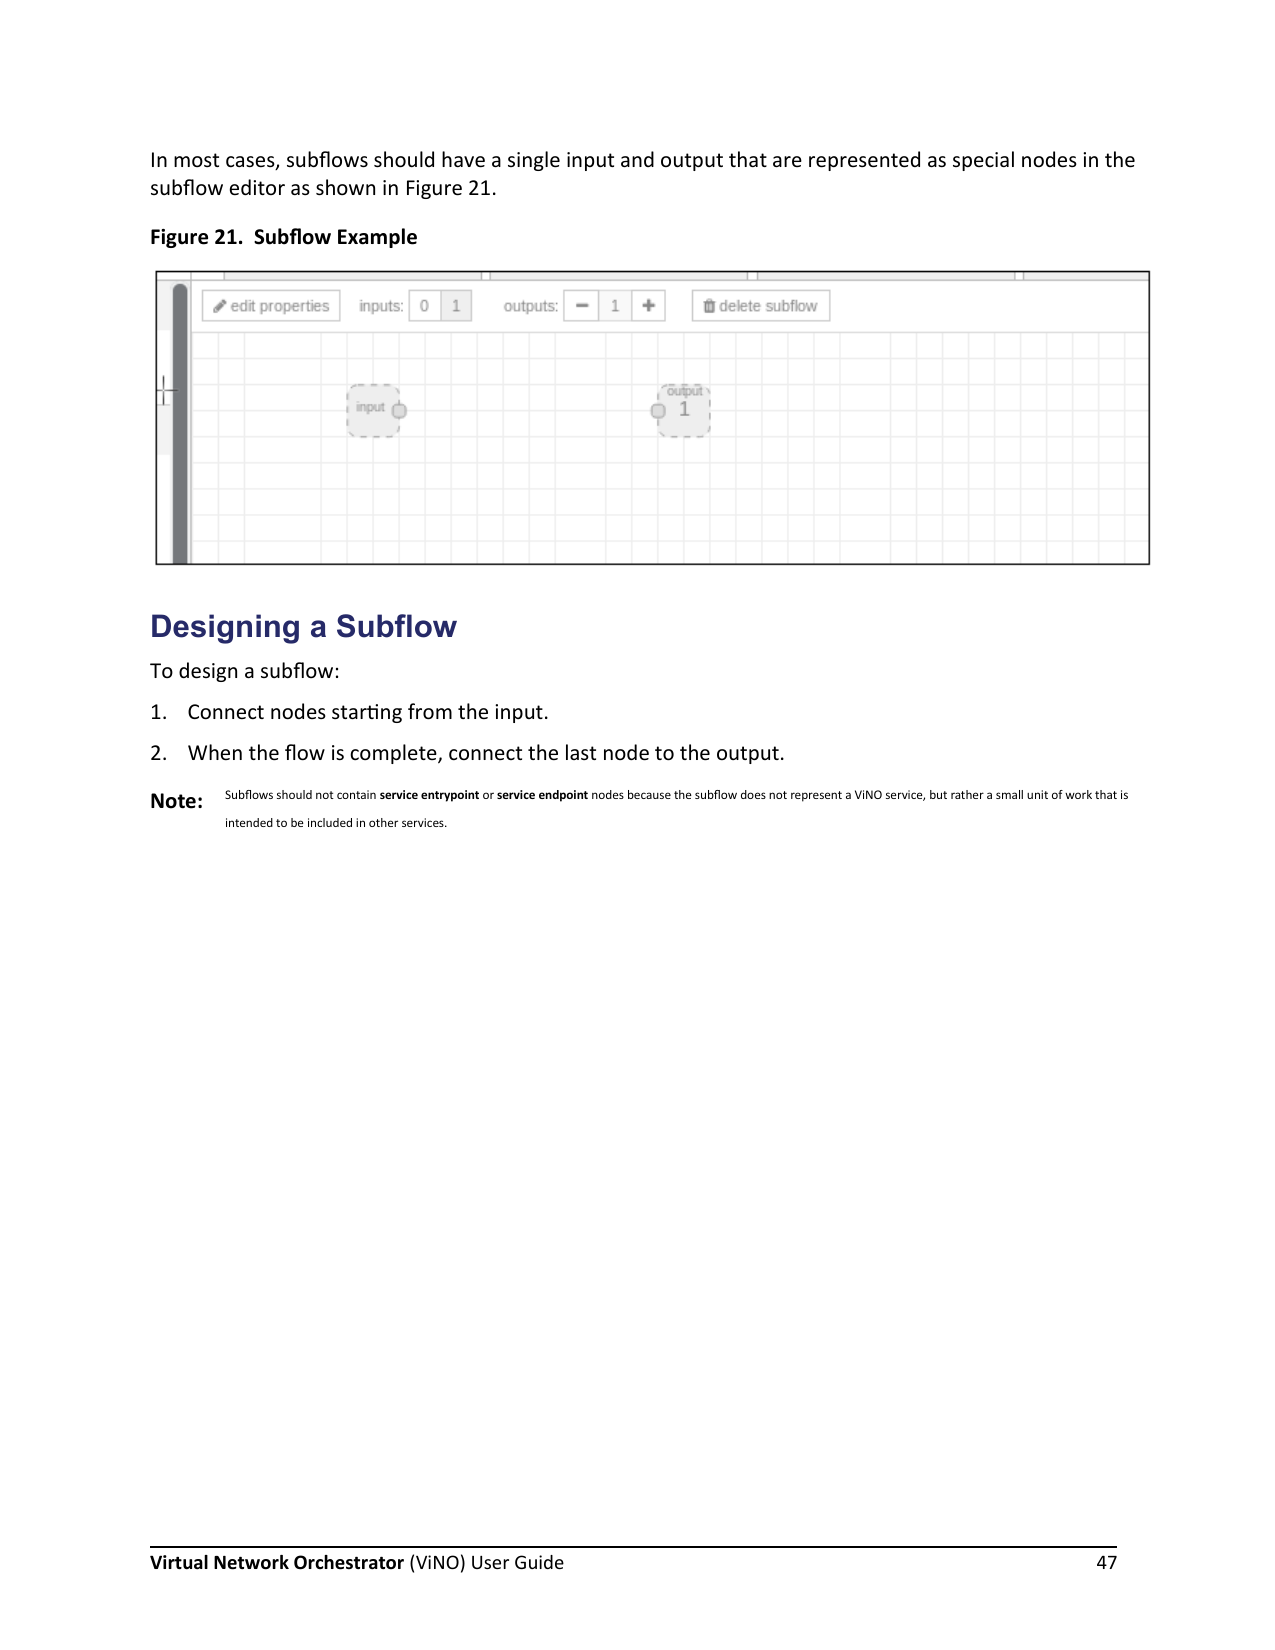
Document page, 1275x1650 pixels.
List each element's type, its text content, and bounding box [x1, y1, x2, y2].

text Subflows should not contain service entrypoint or service endpoint nodes because the subflow does not represent a ViNO service, but rather a small unit of work that is intended to be included in other services. [150, 786, 1155, 842]
text To design a subflow: [150, 657, 1155, 684]
text Figure 21. Subflow Example [150, 222, 1155, 250]
list Connect nodes starting from the input. [150, 697, 1155, 725]
subtitle Designing a Subflow [150, 608, 1155, 644]
text In most cases, subflows should have a single input and output that are represented as special nodes in the subflow editor as shown in Figure 21. [150, 117, 1155, 202]
list When the flow is complete, connect the last node to the output. [150, 738, 1155, 766]
picture [150, 258, 1155, 571]
